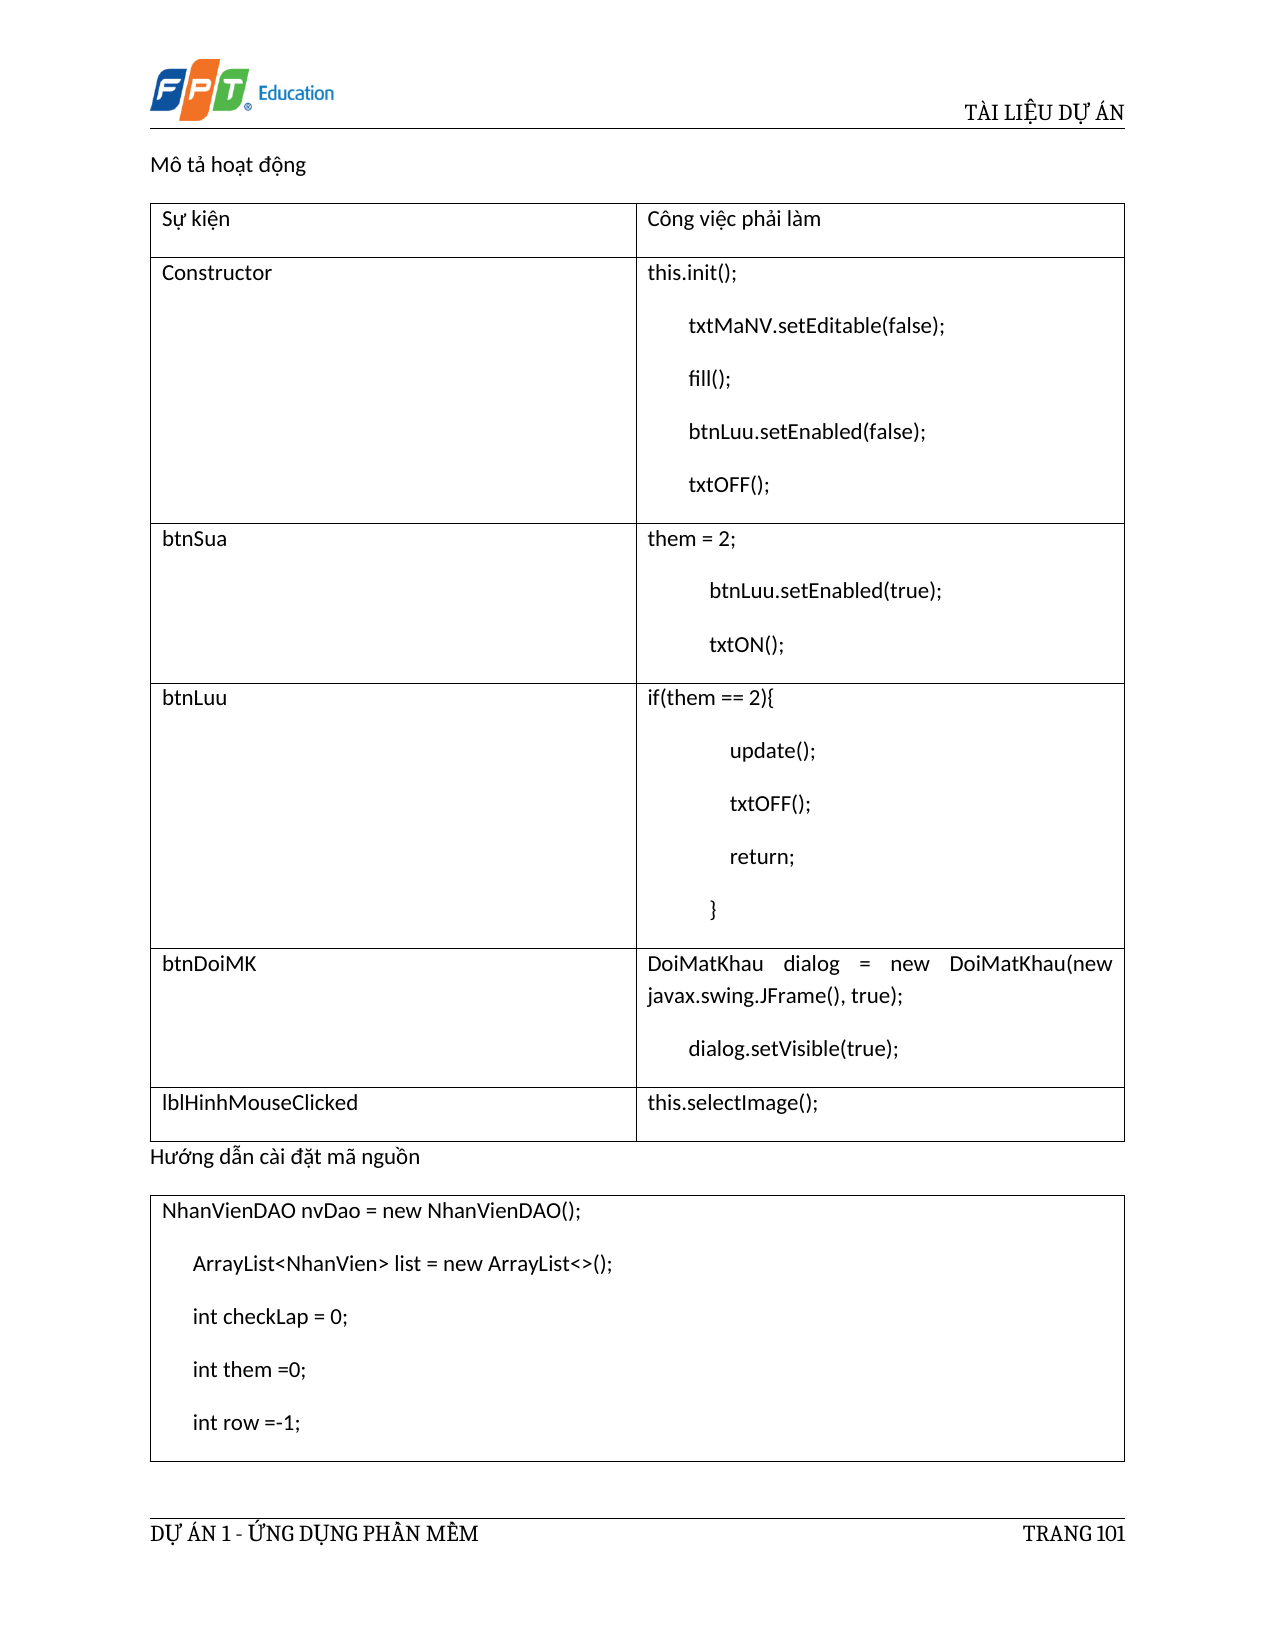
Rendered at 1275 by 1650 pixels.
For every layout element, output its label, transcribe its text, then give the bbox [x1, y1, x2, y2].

table_cell this.init(); txtMaNV.setEditable(false); fill(); btnLuu.setEnabled(false); txtOFF(); [637, 258, 1124, 523]
table_cell DoiMatKhau dialog = new DoiMatKhau(new javax.swing.JFrame(), true); dialog.setVisible(true); [637, 949, 1124, 1087]
table_cell Constructor [151, 258, 636, 523]
table_cell lblHinhMouseClicked [151, 1088, 636, 1141]
text Hướng dẫn cài đặt mã nguồn [150, 1142, 1125, 1170]
table_header Công việc phải làm [637, 204, 1124, 257]
table_cell btnLuu [151, 684, 636, 948]
table_cell them = 2; btnLuu.setEnabled(true); txtON(); [637, 524, 1124, 682]
text Mô tả hoạt động [150, 150, 1125, 178]
table_header Sự kiện [151, 204, 636, 257]
table_cell if(them == 2){ update(); txtOFF(); return; } [637, 684, 1124, 948]
table_cell this.selectImage(); [637, 1088, 1124, 1141]
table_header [151, 1196, 1124, 1461]
table_cell btnSua [151, 524, 636, 682]
picture [150, 59, 336, 121]
table_cell btnDoiMK [151, 949, 636, 1087]
